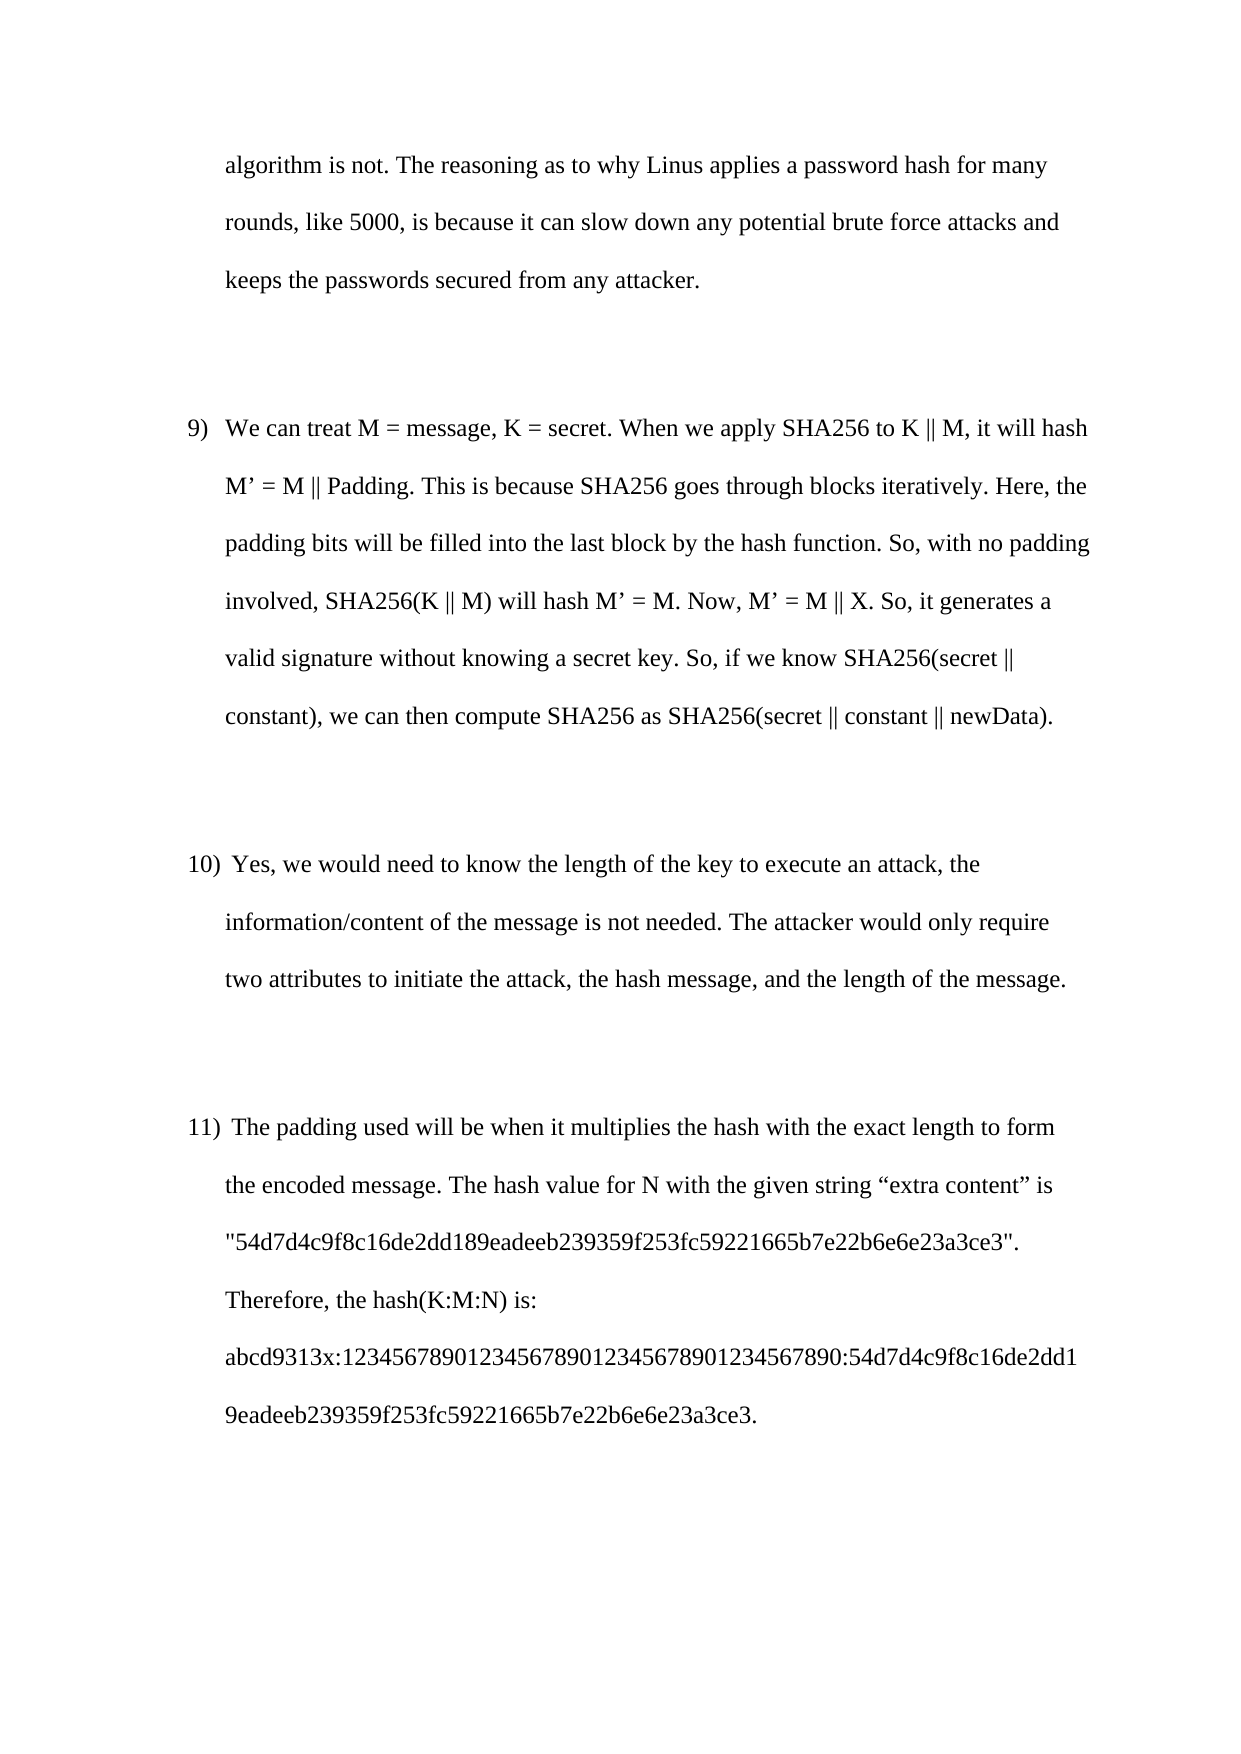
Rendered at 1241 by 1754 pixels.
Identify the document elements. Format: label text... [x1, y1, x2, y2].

list We can treat M = message, K = secret. When we apply SHA256 to K || M, it will hash M’ = M || Padding. This is because SHA256 goes through blocks iteratively. Here, the padding bits will be filled into the last block by the hash function. So, with no padding involved, SHA256(K || M) will hash M’ = M. Now, M’ = M || X. So, it generates a valid signature without knowing a secret key. So, if we know SHA256(secret || constant), we can then compute SHA256 as SHA256(secret || constant || newData). [187, 413, 1090, 729]
list Yes, we would need to know the length of the key to execute an attack, the information/content of the message is not needed. The attacker would only require two attributes to initiate the attack, the hash message, and the length of the message. [187, 849, 1090, 993]
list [187, 150, 1090, 294]
list The padding used will be when it multiplies the hash with the exact length to form the encoded message. The hash value for N with the given string “extra content” is "54d7d4c9f8c16de2dd189eadeeb239359f253fc59221665b7e22b6e6e23a3ce3". Therefore, the hash(K:M:N) is: abcd9313x:1234567890123456789012345678901234567890:54d7d4c9f8c16de2dd1 9eadeeb239359f253fc59221665b7e22b6e6e23a3ce3. [187, 1112, 1090, 1429]
